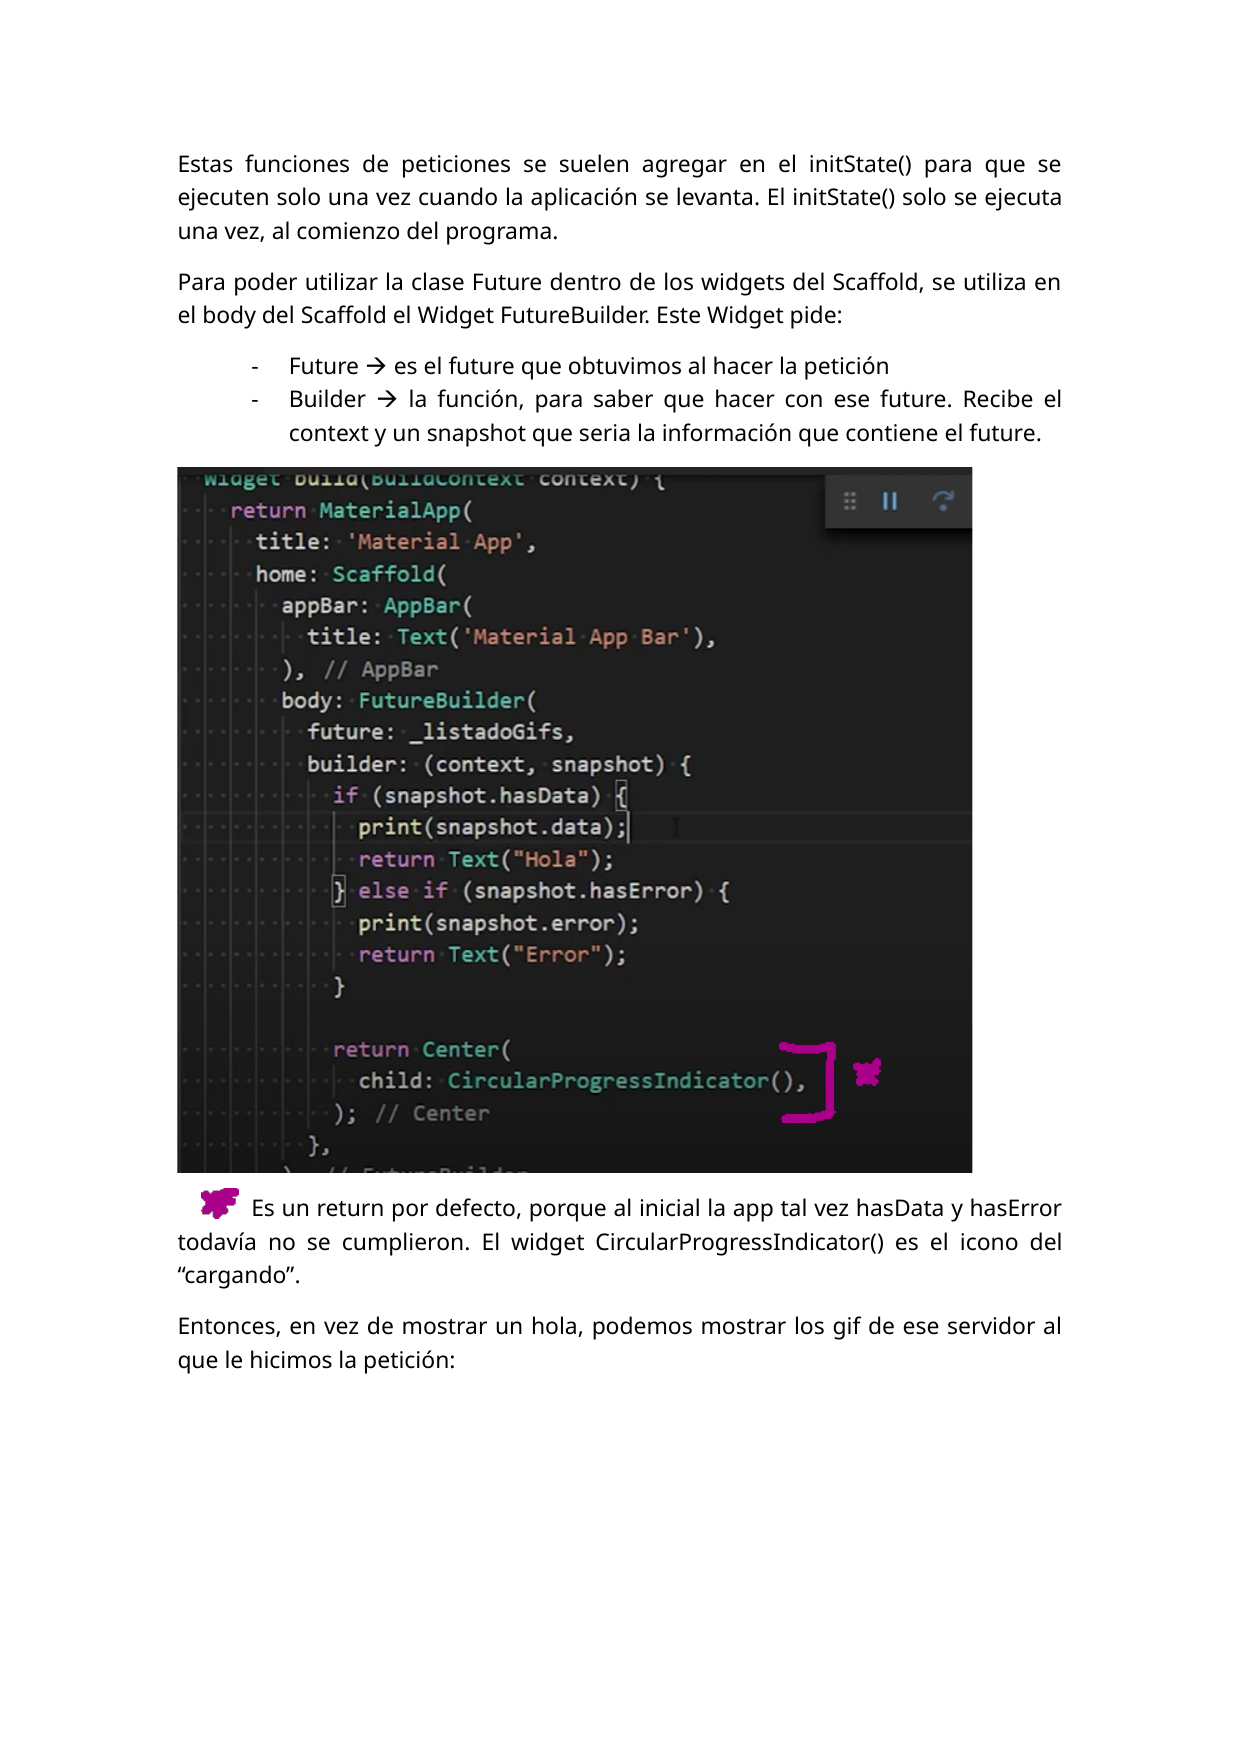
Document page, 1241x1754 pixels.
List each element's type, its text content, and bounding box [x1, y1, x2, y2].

text Estas funciones de peticiones se suelen agregar en el initState() para que se ejecuten solo una vez cuando la aplicación se levanta. El initState() solo se ejecuta una vez, al comienzo del programa. [177, 148, 1063, 246]
list Future es el future que obtuvimos al hacer la petición [251, 350, 1063, 381]
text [177, 1310, 1063, 1375]
picture [177, 467, 973, 1173]
list Builder la función, para saber que hacer con ese future. Recibe el context y un snapshot que seria la información que contiene el future. [251, 383, 1063, 448]
picture [201, 1188, 239, 1219]
text Es un return por defecto, porque al inicial la app tal vez hasData y hasError todavía no se cumplieron. El widget CircularProgressIndicator() es el icono del “cargando”. [177, 1192, 1063, 1291]
text Para poder utilizar la clase Future dentro de los widgets del Scaffold, se utiliza en el body del Scaffold el Widget FutureBuilder. Este Widget pide: [177, 266, 1063, 331]
